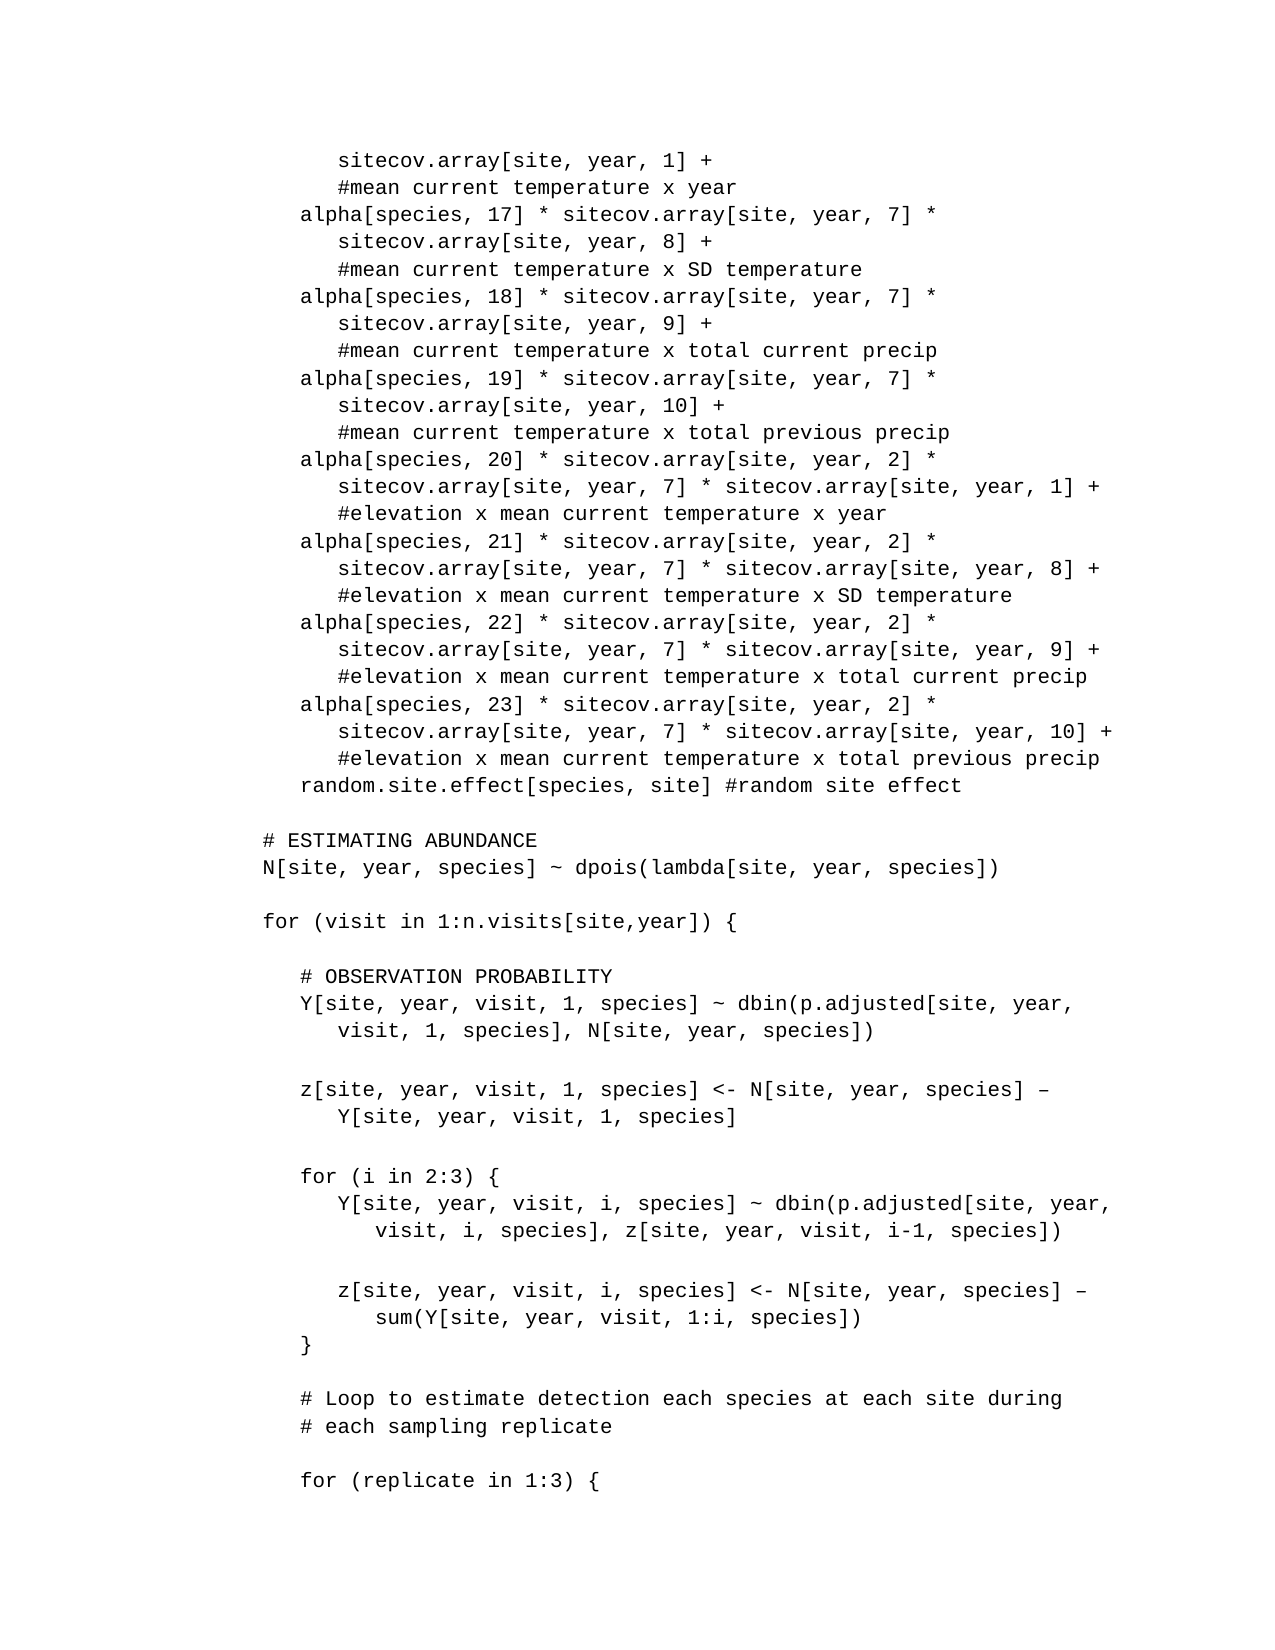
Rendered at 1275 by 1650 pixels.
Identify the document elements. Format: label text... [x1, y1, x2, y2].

text alpha[species, 22] * sitecov.array[site, year, 2] * [150, 612, 1125, 636]
text # Loop to estimate detection each species at each site during [150, 1388, 1125, 1412]
text N[site, year, species] ~ dpois(lambda[site, year, species]) [150, 857, 1125, 881]
text alpha[species, 18] * sitecov.array[site, year, 7] * [150, 286, 1125, 309]
text sitecov.array[site, year, 8] + [225, 232, 1125, 255]
text sitecov.array[site, year, 7] * sitecov.array[site, year, 9] + #elevation x mean current temperature x total current precip [337, 639, 1125, 690]
text Y[site, year, visit, i, species] ~ dbin(p.adjusted[site, year, [150, 1193, 1125, 1217]
text alpha[species, 17] * sitecov.array[site, year, 7] * [150, 204, 1125, 228]
text visit, 1, species], N[site, year, species]) [225, 1020, 1125, 1044]
text #mean current temperature x total previous precip [225, 422, 1125, 446]
text sitecov.array[site, year, 1] + [225, 150, 1125, 174]
text alpha[species, 21] * sitecov.array[site, year, 2] * [150, 531, 1125, 554]
text for (visit in 1:n.visits[site,year]) { [150, 911, 1125, 935]
text #mean current temperature x year [225, 177, 1125, 201]
text #mean current temperature x total current precip [225, 340, 1125, 364]
text sitecov.array[site, year, 7] * sitecov.array[site, year, 1] + #elevation x mean current temperature x year [337, 476, 1125, 527]
text sitecov.array[site, year, 7] * sitecov.array[site, year, 10] + #elevation x mean current temperature x total previous precip [337, 721, 1125, 772]
text sitecov.array[site, year, 9] + [225, 313, 1125, 337]
text sitecov.array[site, year, 10] + [225, 395, 1125, 418]
text alpha[species, 23] * sitecov.array[site, year, 2] * [150, 694, 1125, 717]
text alpha[species, 19] * sitecov.array[site, year, 7] * [150, 367, 1125, 391]
text for (replicate in 1:3) { [150, 1470, 1125, 1494]
text sitecov.array[site, year, 7] * sitecov.array[site, year, 8] + #elevation x mean current temperature x SD temperature [337, 558, 1125, 609]
text } [150, 1334, 1125, 1358]
text sum(Y[site, year, visit, 1:i, species]) [300, 1307, 1125, 1331]
text z[site, year, visit, i, species] <- N[site, year, species] – [300, 1280, 1125, 1303]
text Y[site, year, visit, 1, species] [225, 1107, 1125, 1130]
text for (i in 2:3) { [150, 1166, 1125, 1189]
text random.site.effect[species, site] #random site effect [150, 775, 1125, 799]
text alpha[species, 20] * sitecov.array[site, year, 2] * [150, 449, 1125, 473]
text # ESTIMATING ABUNDANCE [150, 830, 1125, 853]
text z[site, year, visit, 1, species] <- N[site, year, species] – [225, 1079, 1125, 1103]
text visit, i, species], z[site, year, visit, i-1, species]) [300, 1220, 1125, 1244]
text # each sampling replicate [225, 1416, 1125, 1439]
text #mean current temperature x SD temperature [300, 259, 1125, 282]
text Y[site, year, visit, 1, species] ~ dbin(p.adjusted[site, year, [150, 993, 1125, 1016]
text # OBSERVATION PROBABILITY [150, 966, 1125, 989]
